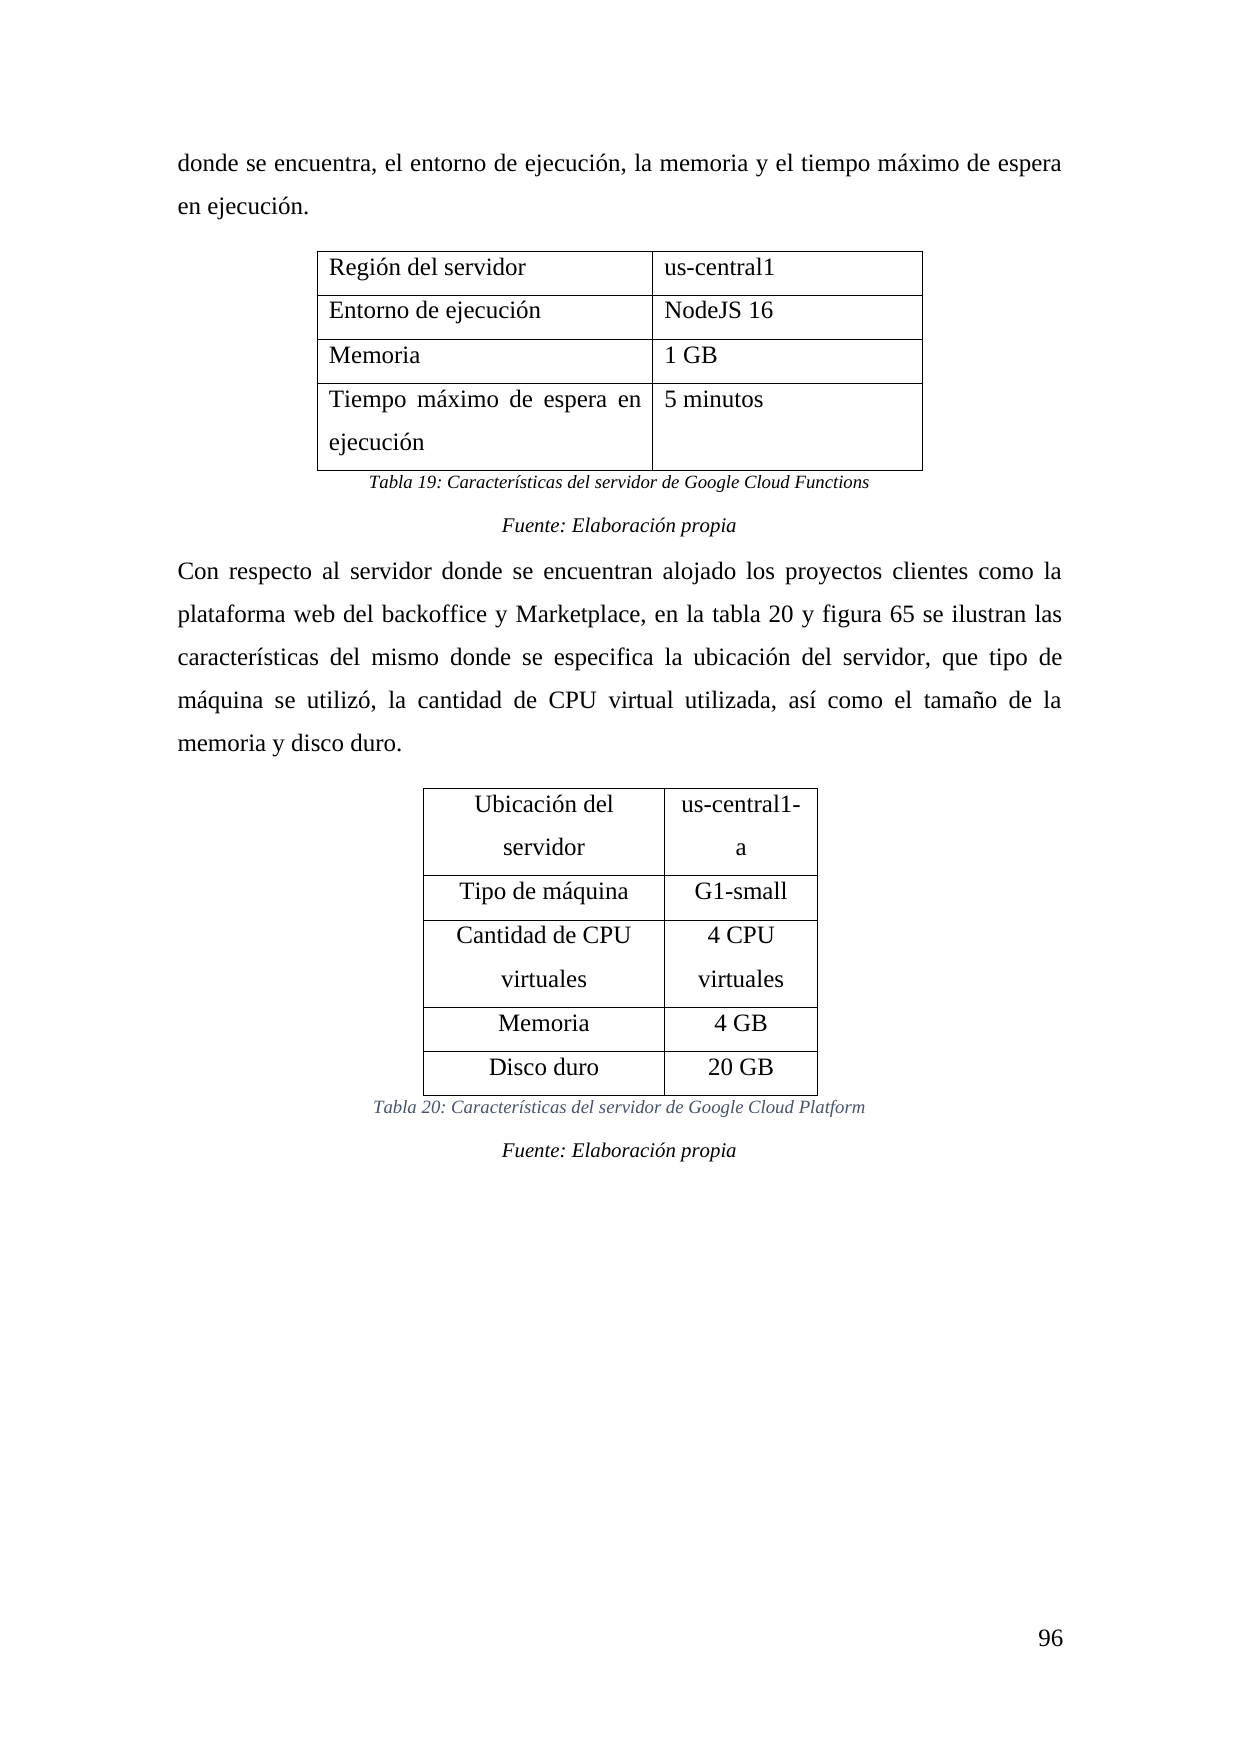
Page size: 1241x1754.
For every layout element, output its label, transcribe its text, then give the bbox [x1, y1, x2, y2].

table_cell 1 GB [653, 340, 922, 383]
table_cell Tipo de máquina [424, 876, 664, 919]
table_header us-central1-a [665, 789, 817, 875]
table_cell Disco duro [424, 1052, 664, 1095]
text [177, 148, 1063, 219]
table_header Ubicación del servidor [424, 789, 664, 875]
table_cell Entorno de ejecución [318, 296, 652, 339]
table_cell NodeJS 16 [653, 296, 922, 339]
table_cell 4 CPU virtuales [665, 921, 817, 1007]
table_header Región del servidor [318, 252, 652, 294]
table_cell 5 minutos [653, 384, 922, 470]
text Fuente: Elaboración propia [177, 1138, 1063, 1162]
table_cell 4 GB [665, 1008, 817, 1051]
table_cell G1-small [665, 876, 817, 919]
text Tabla 20: Características del servidor de Google Cloud Platform [177, 1096, 1063, 1117]
table_header us-central1 [653, 252, 922, 294]
table_cell Memoria [318, 340, 652, 383]
text Fuente: Elaboración propia [177, 513, 1063, 537]
table_cell Memoria [424, 1008, 664, 1051]
table_cell Tiempo máximo de espera en ejecución [318, 384, 652, 470]
table_cell Cantidad de CPU virtuales [424, 921, 664, 1007]
table_cell 20 GB [665, 1052, 817, 1095]
text Tabla 19: Características del servidor de Google Cloud Functions [177, 471, 1063, 492]
text Con respecto al servidor donde se encuentran alojado los proyectos clientes como la plataforma web del backoffice y Marketplace, en la tabla 20 y figura 65 se ilustran las características del mismo donde se especifica la ubicación del servidor, que tipo de máquina se utilizó, la cantidad de CPU virtual utilizada, así como el tamaño de la memoria y disco duro. [177, 556, 1063, 757]
